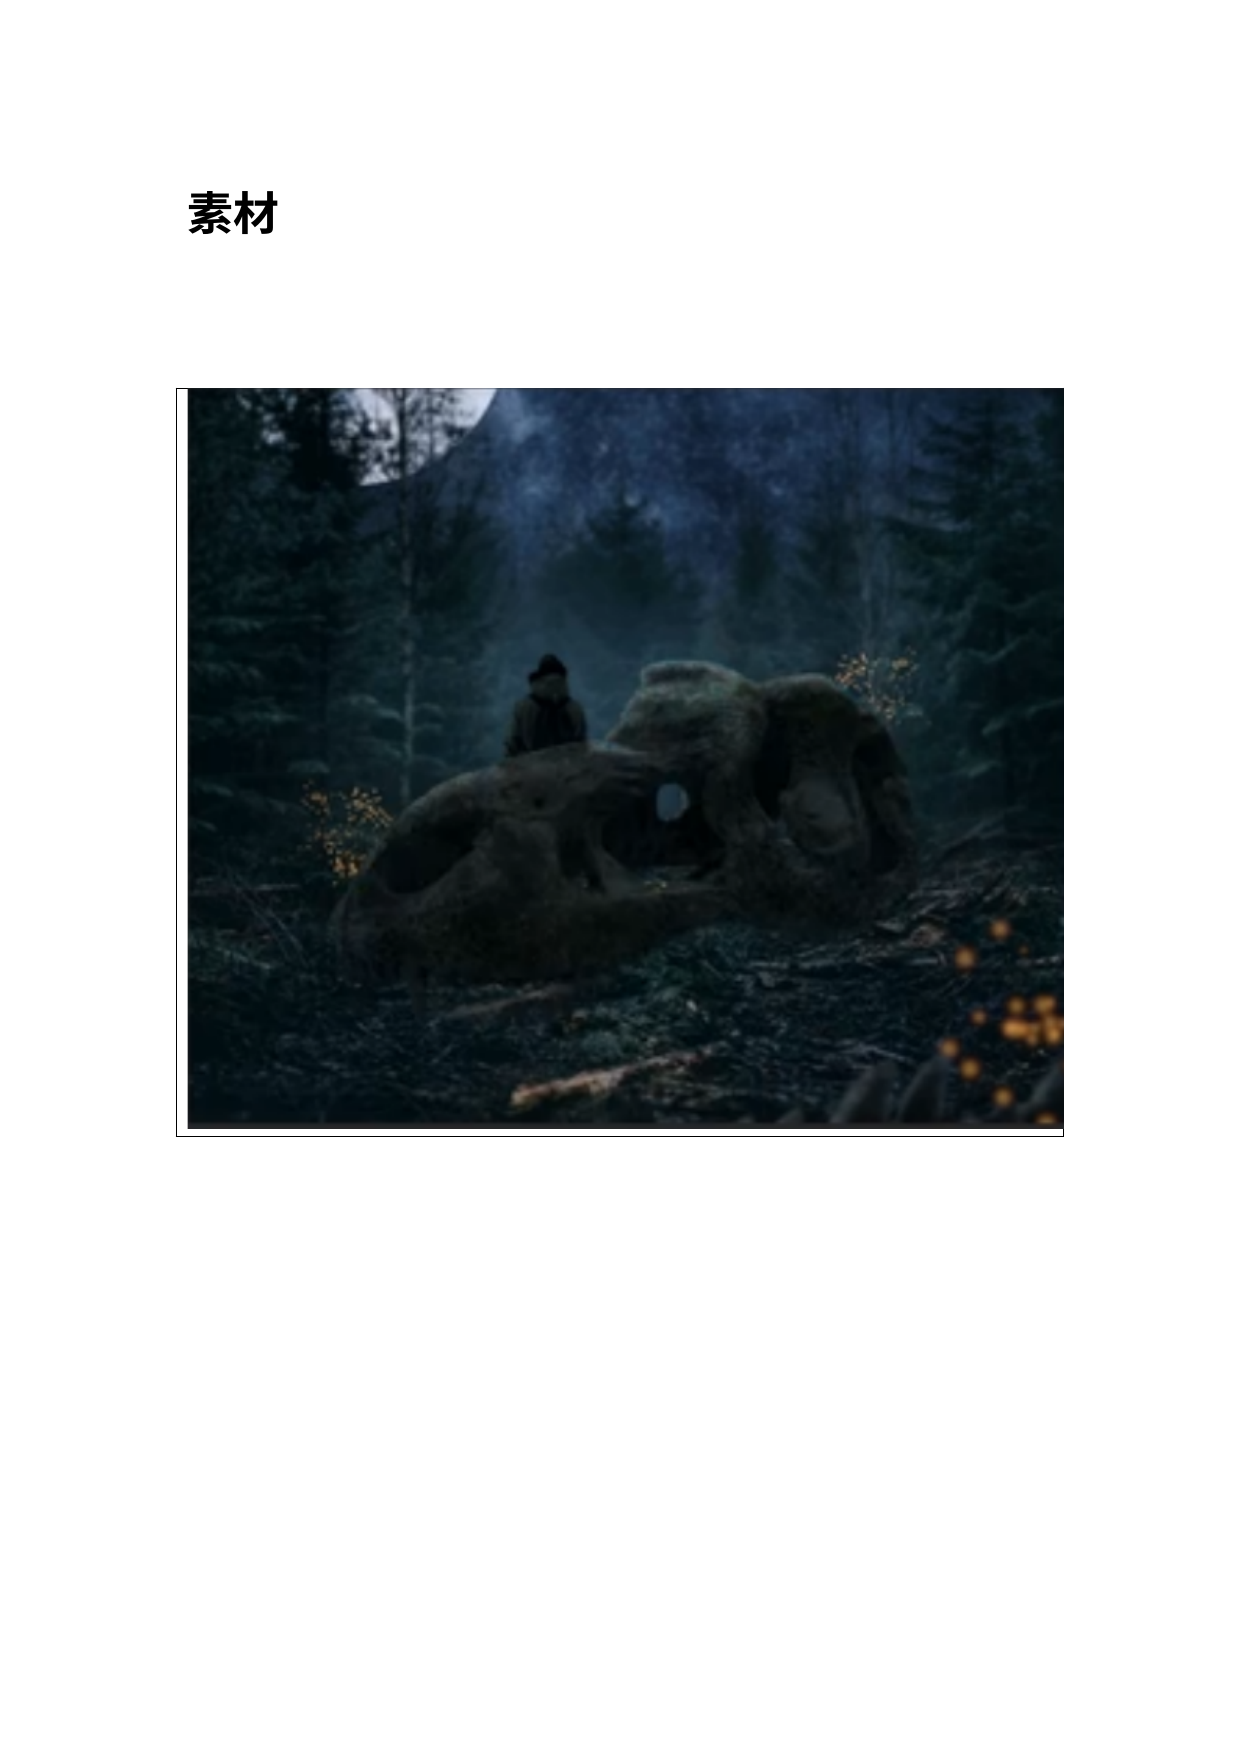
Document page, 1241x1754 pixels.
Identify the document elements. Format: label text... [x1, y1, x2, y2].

subtitle 素材 [187, 162, 1053, 259]
picture [187, 388, 1064, 1129]
table_header [177, 389, 1063, 1136]
